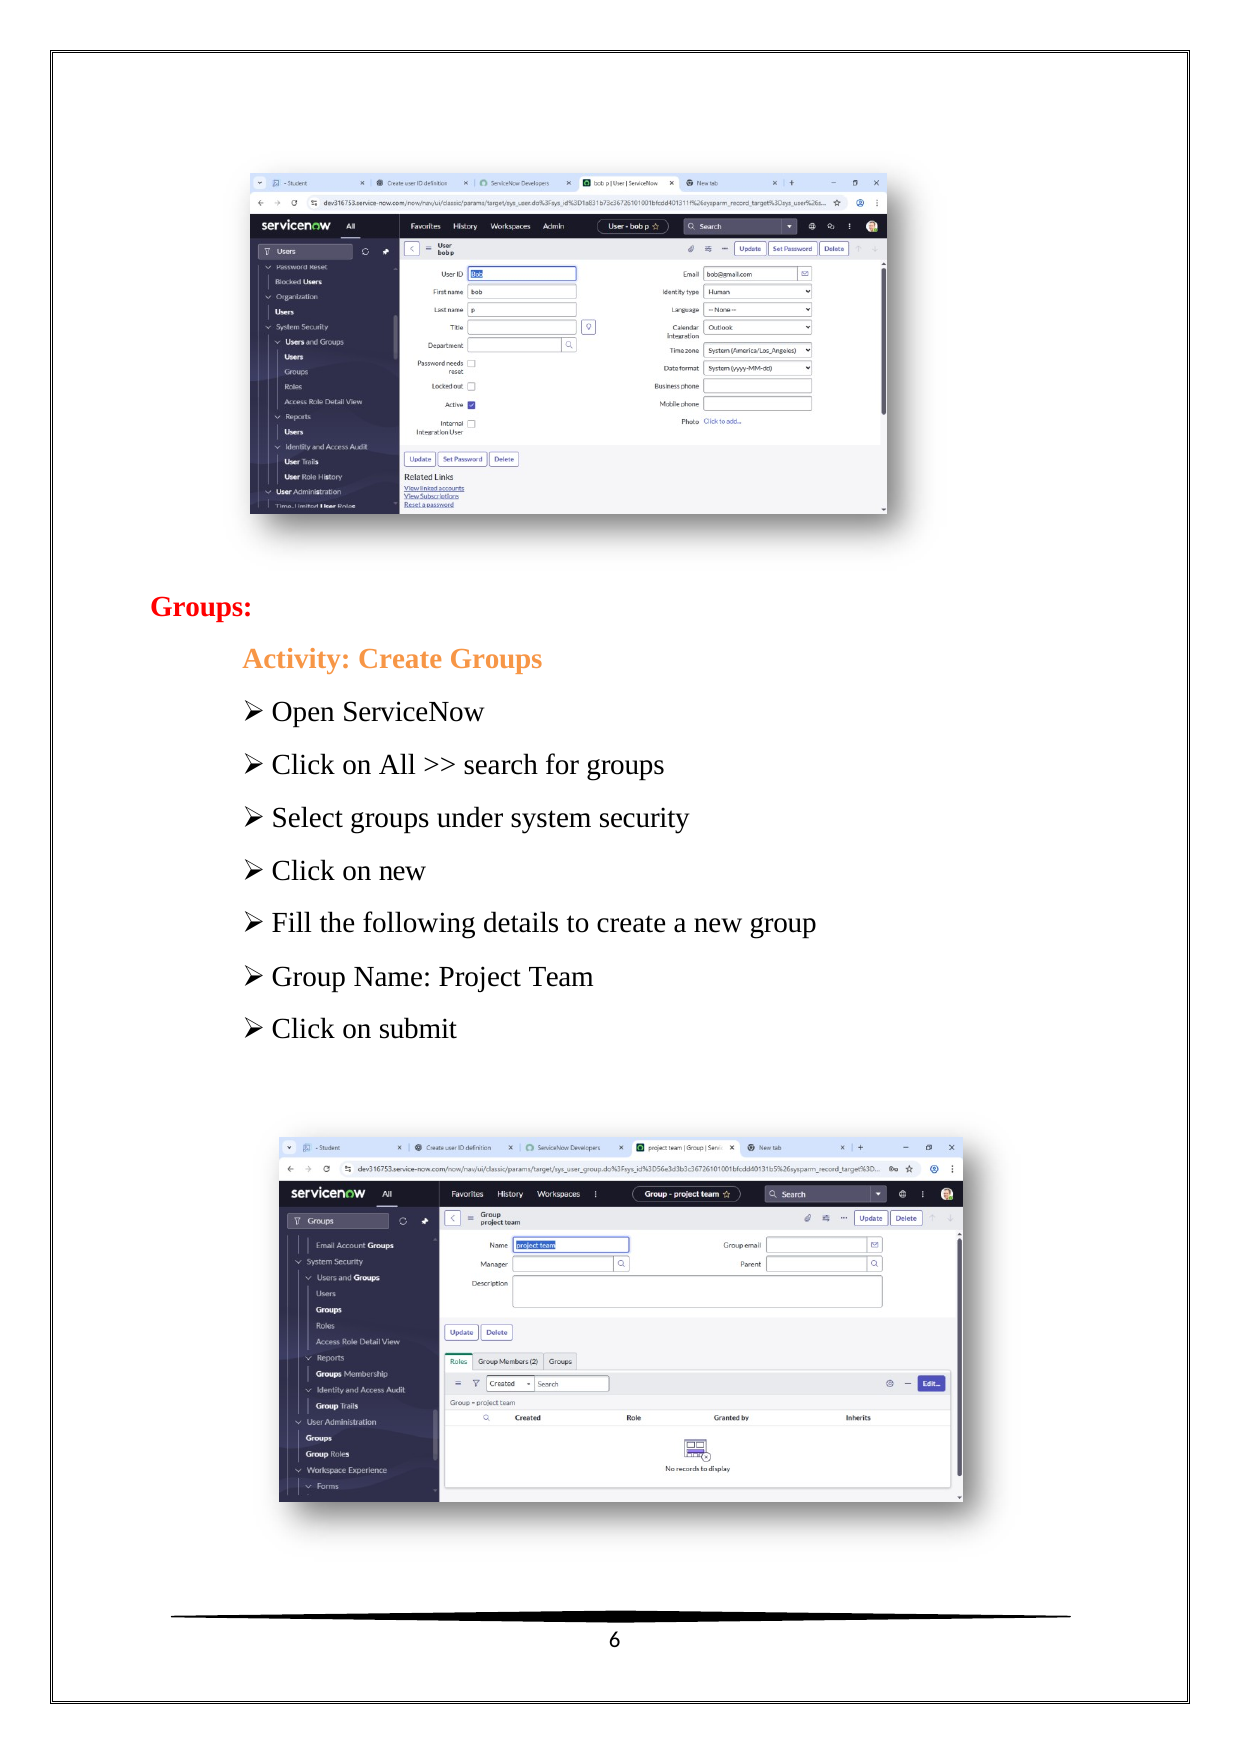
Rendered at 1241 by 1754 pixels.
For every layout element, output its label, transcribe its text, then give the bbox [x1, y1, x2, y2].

list Click on submit [242, 1011, 1093, 1045]
picture [253, 1112, 1021, 1562]
list Open ServiceNow [242, 694, 1093, 727]
text Activity: Create Groups [242, 641, 1093, 675]
list Click on All >> search for groups [242, 747, 1093, 780]
picture [223, 151, 947, 571]
list Fill the following details to create a new group [242, 906, 1093, 939]
subtitle Groups: [150, 589, 1093, 622]
list Select groups under system security [242, 800, 1093, 834]
list Group Name: Project Team [242, 959, 1093, 992]
list Click on new [242, 853, 1093, 886]
